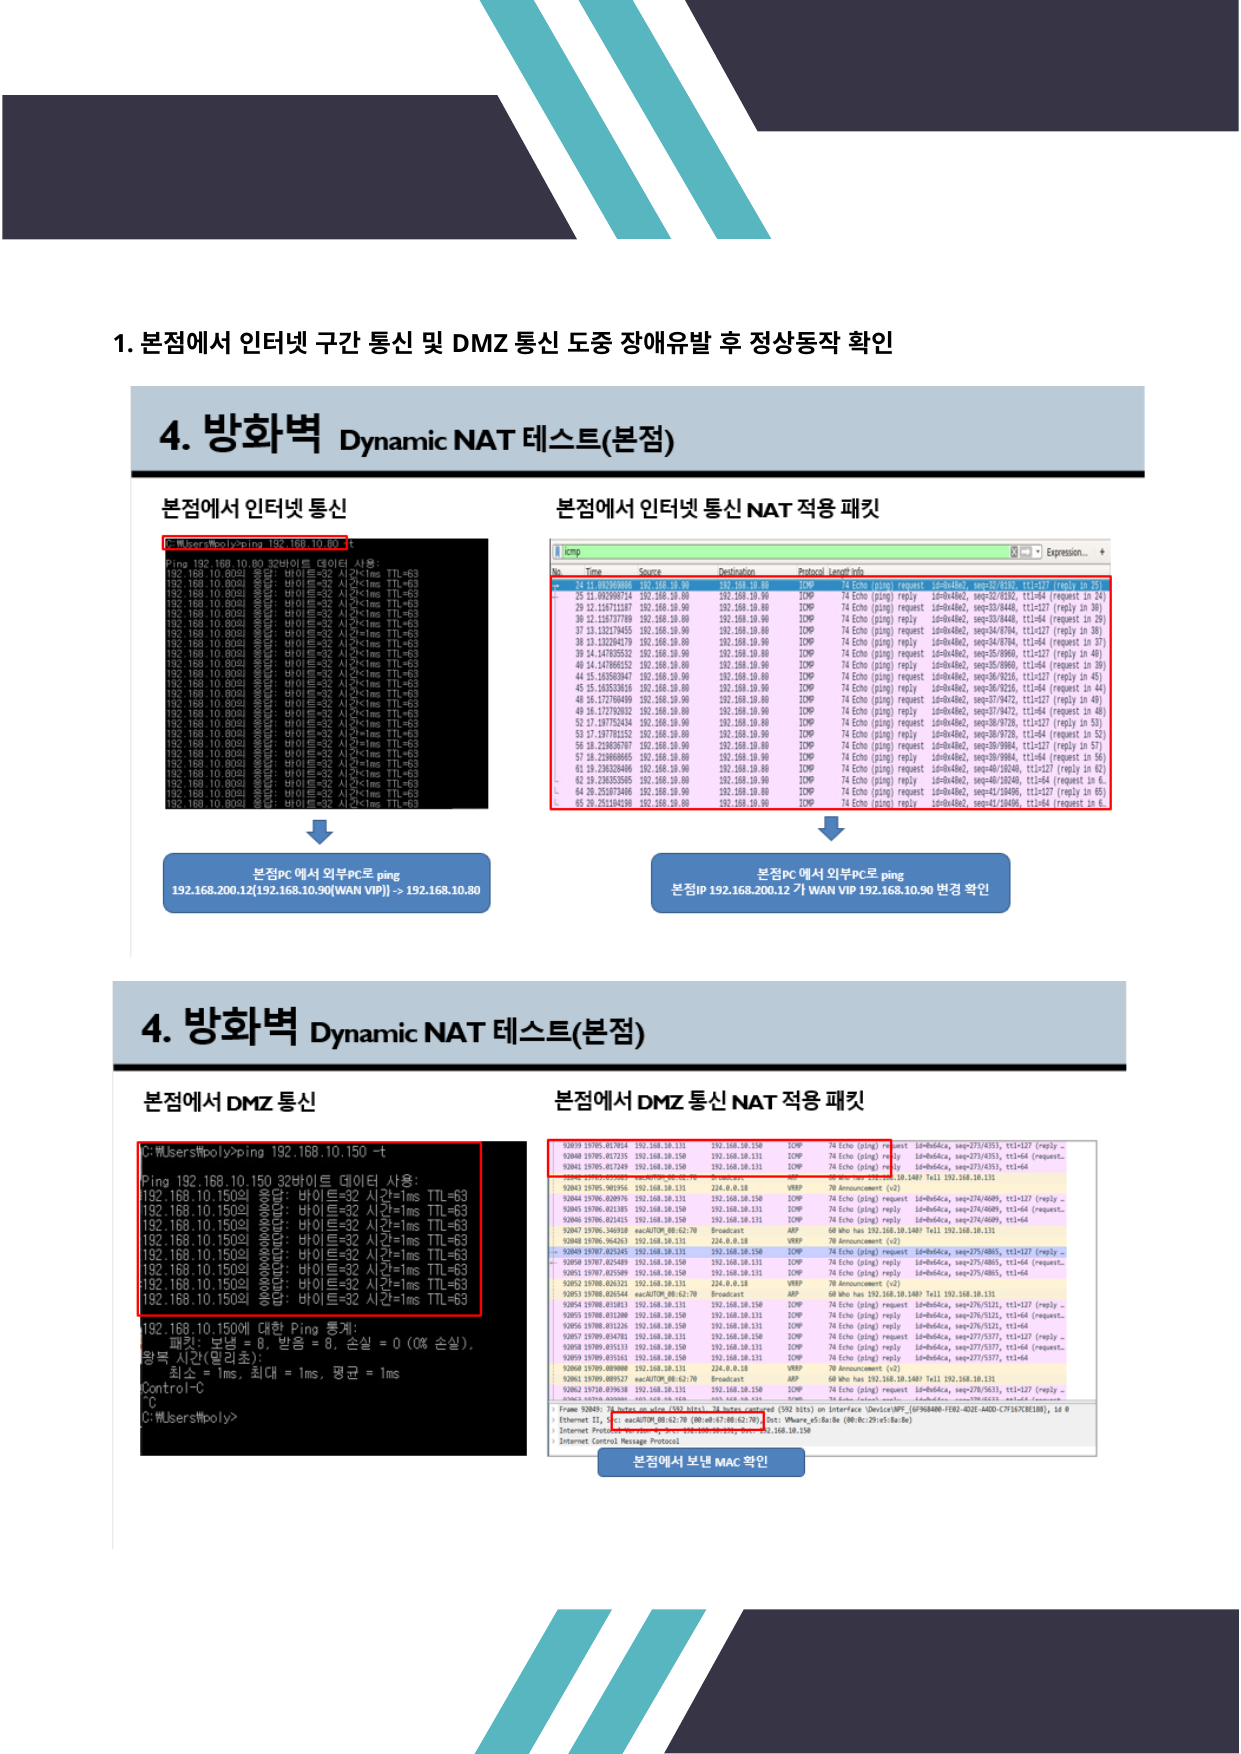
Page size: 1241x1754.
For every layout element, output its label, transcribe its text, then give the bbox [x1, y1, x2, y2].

picture [112, 981, 1127, 1549]
picture [130, 386, 1145, 957]
text 1. 본점에서 인터넷 구간 통신 및 DMZ 통신 도중 장애유발 후 정상동작 확인 [112, 323, 1128, 360]
